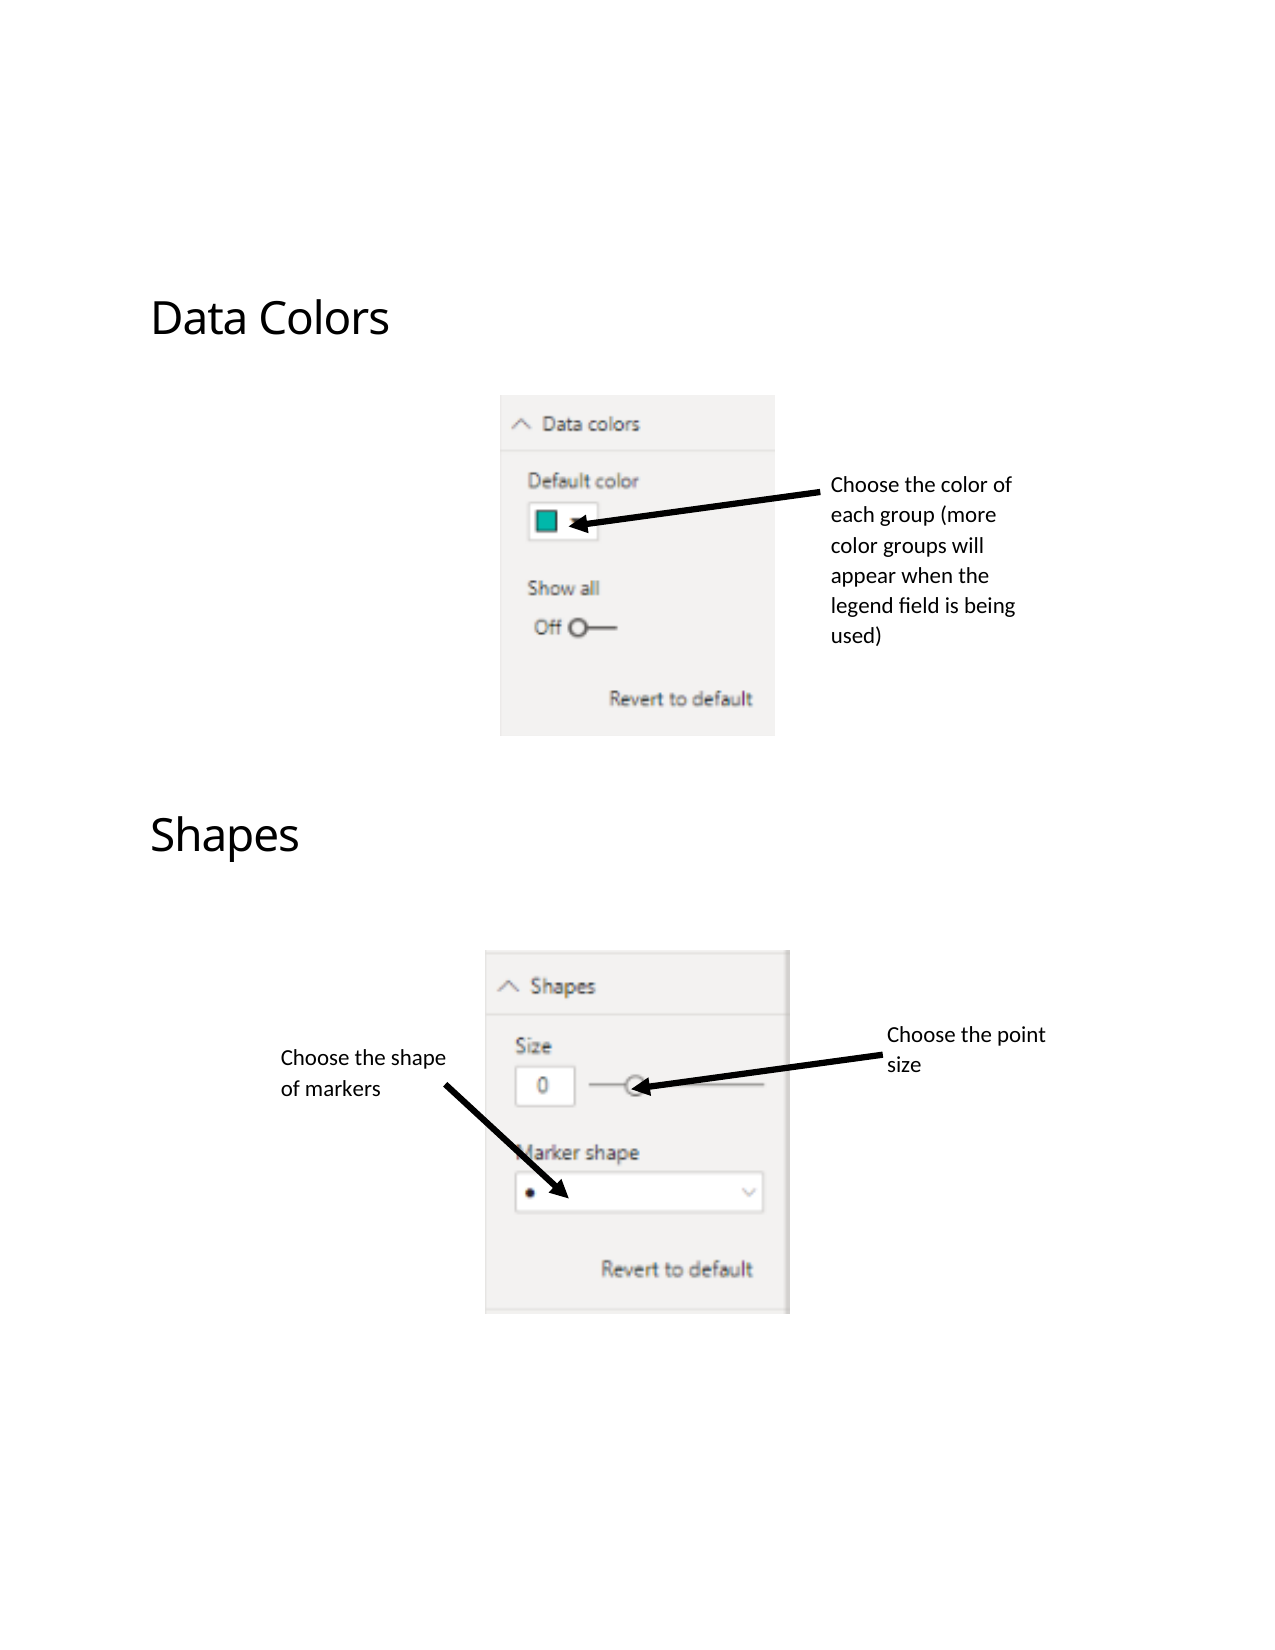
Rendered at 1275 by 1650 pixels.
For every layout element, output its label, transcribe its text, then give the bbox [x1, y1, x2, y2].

title Shapes [150, 802, 1125, 865]
title Data Colors [150, 285, 1125, 348]
picture [500, 395, 775, 736]
picture [485, 950, 790, 1314]
